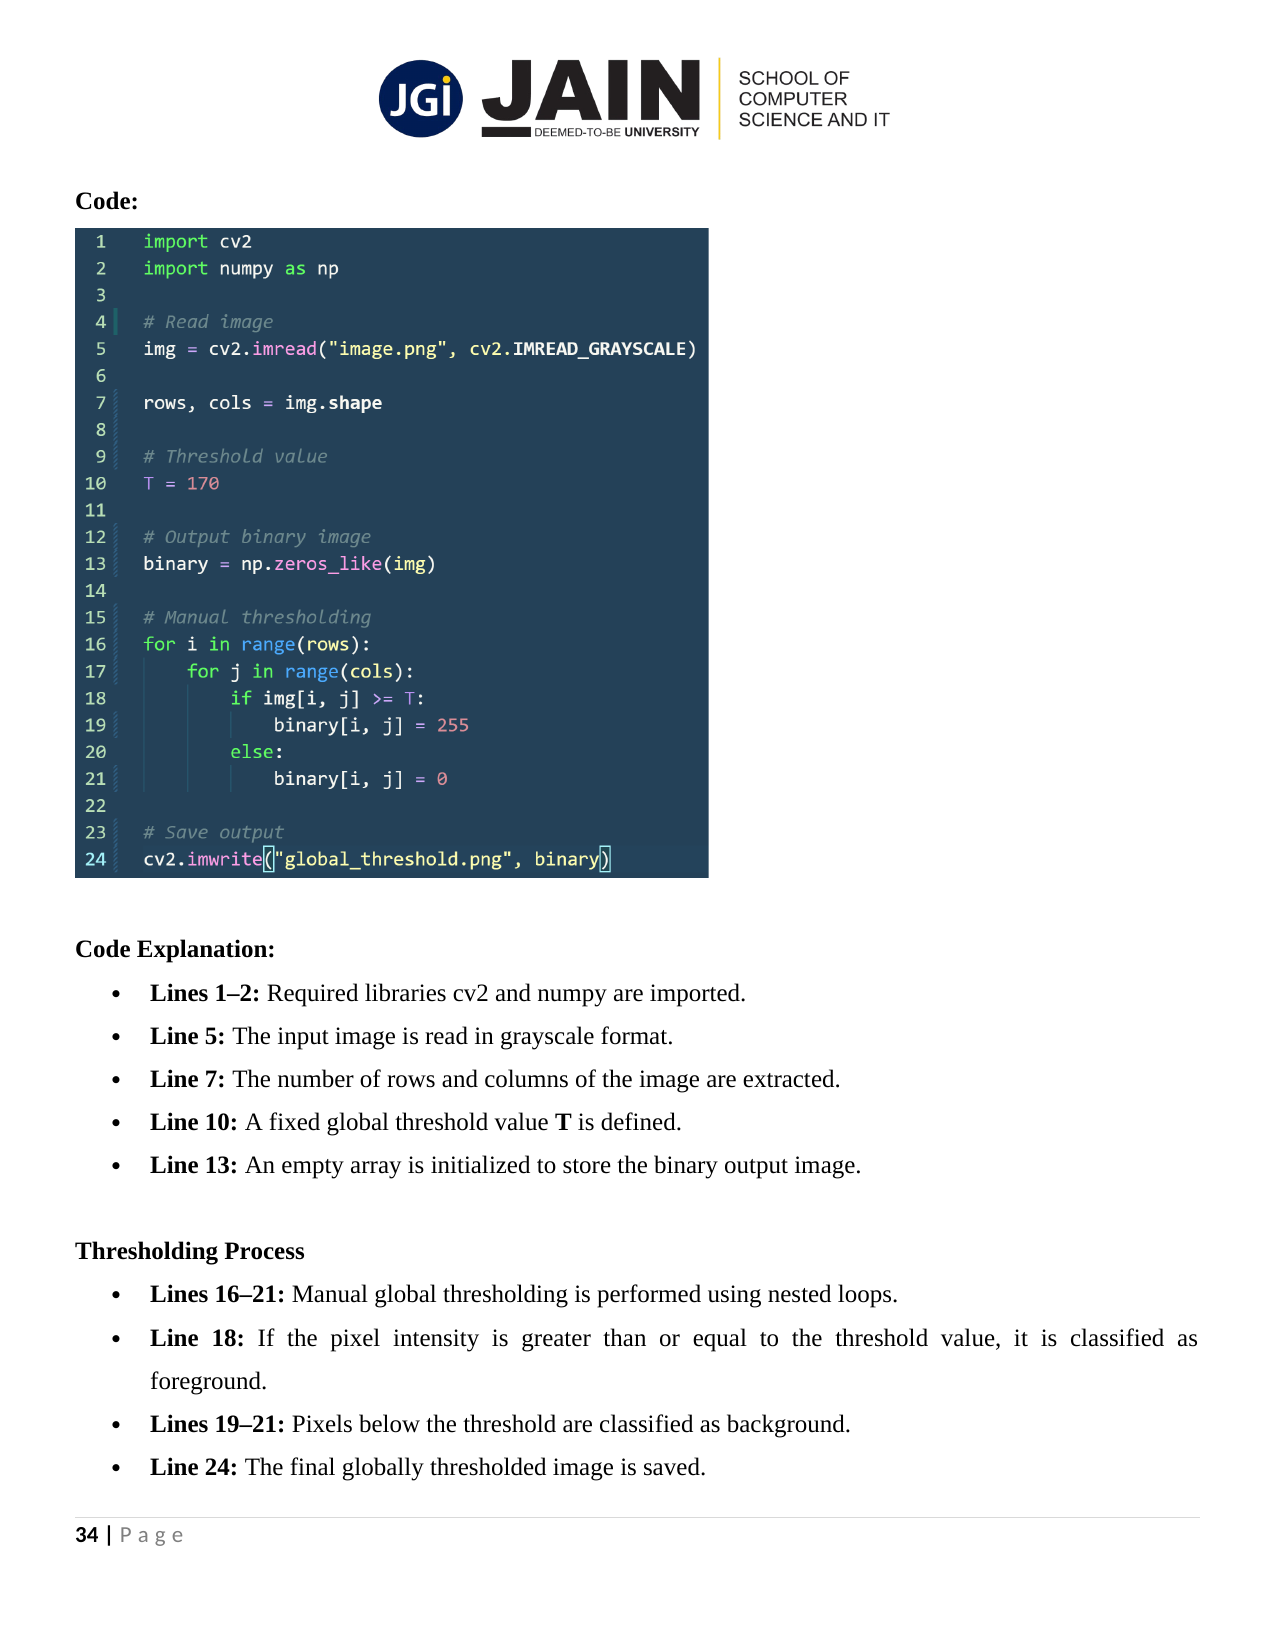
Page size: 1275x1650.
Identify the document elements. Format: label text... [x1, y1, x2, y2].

text Code: [75, 186, 1200, 214]
list Lines 19–21: Pixels below the threshold are classified as background. [112, 1409, 1200, 1438]
list Line 5: The input image is read in grayscale format. [112, 1021, 1200, 1049]
text Code Explanation: [75, 934, 1200, 963]
list Line 18: If the pixel intensity is greater than or equal to the threshold value, it is classified as foreground. [112, 1323, 1200, 1394]
list Lines 1–2: Required libraries cv2 and numpy are imported. [112, 978, 1200, 1006]
picture [75, 228, 709, 878]
list Lines 16–21: Manual global thresholding is performed using nested loops. [112, 1279, 1200, 1308]
list Line 13: An empty array is initialized to store the binary output image. [112, 1150, 1200, 1179]
list Line 24: The final globally thresholded image is saved. [112, 1452, 1200, 1481]
list Line 10: A fixed global threshold value T is defined. [112, 1107, 1200, 1136]
picture [371, 50, 904, 148]
text Thresholding Process [75, 1236, 1200, 1265]
list Line 7: The number of rows and columns of the image are extracted. [112, 1064, 1200, 1093]
